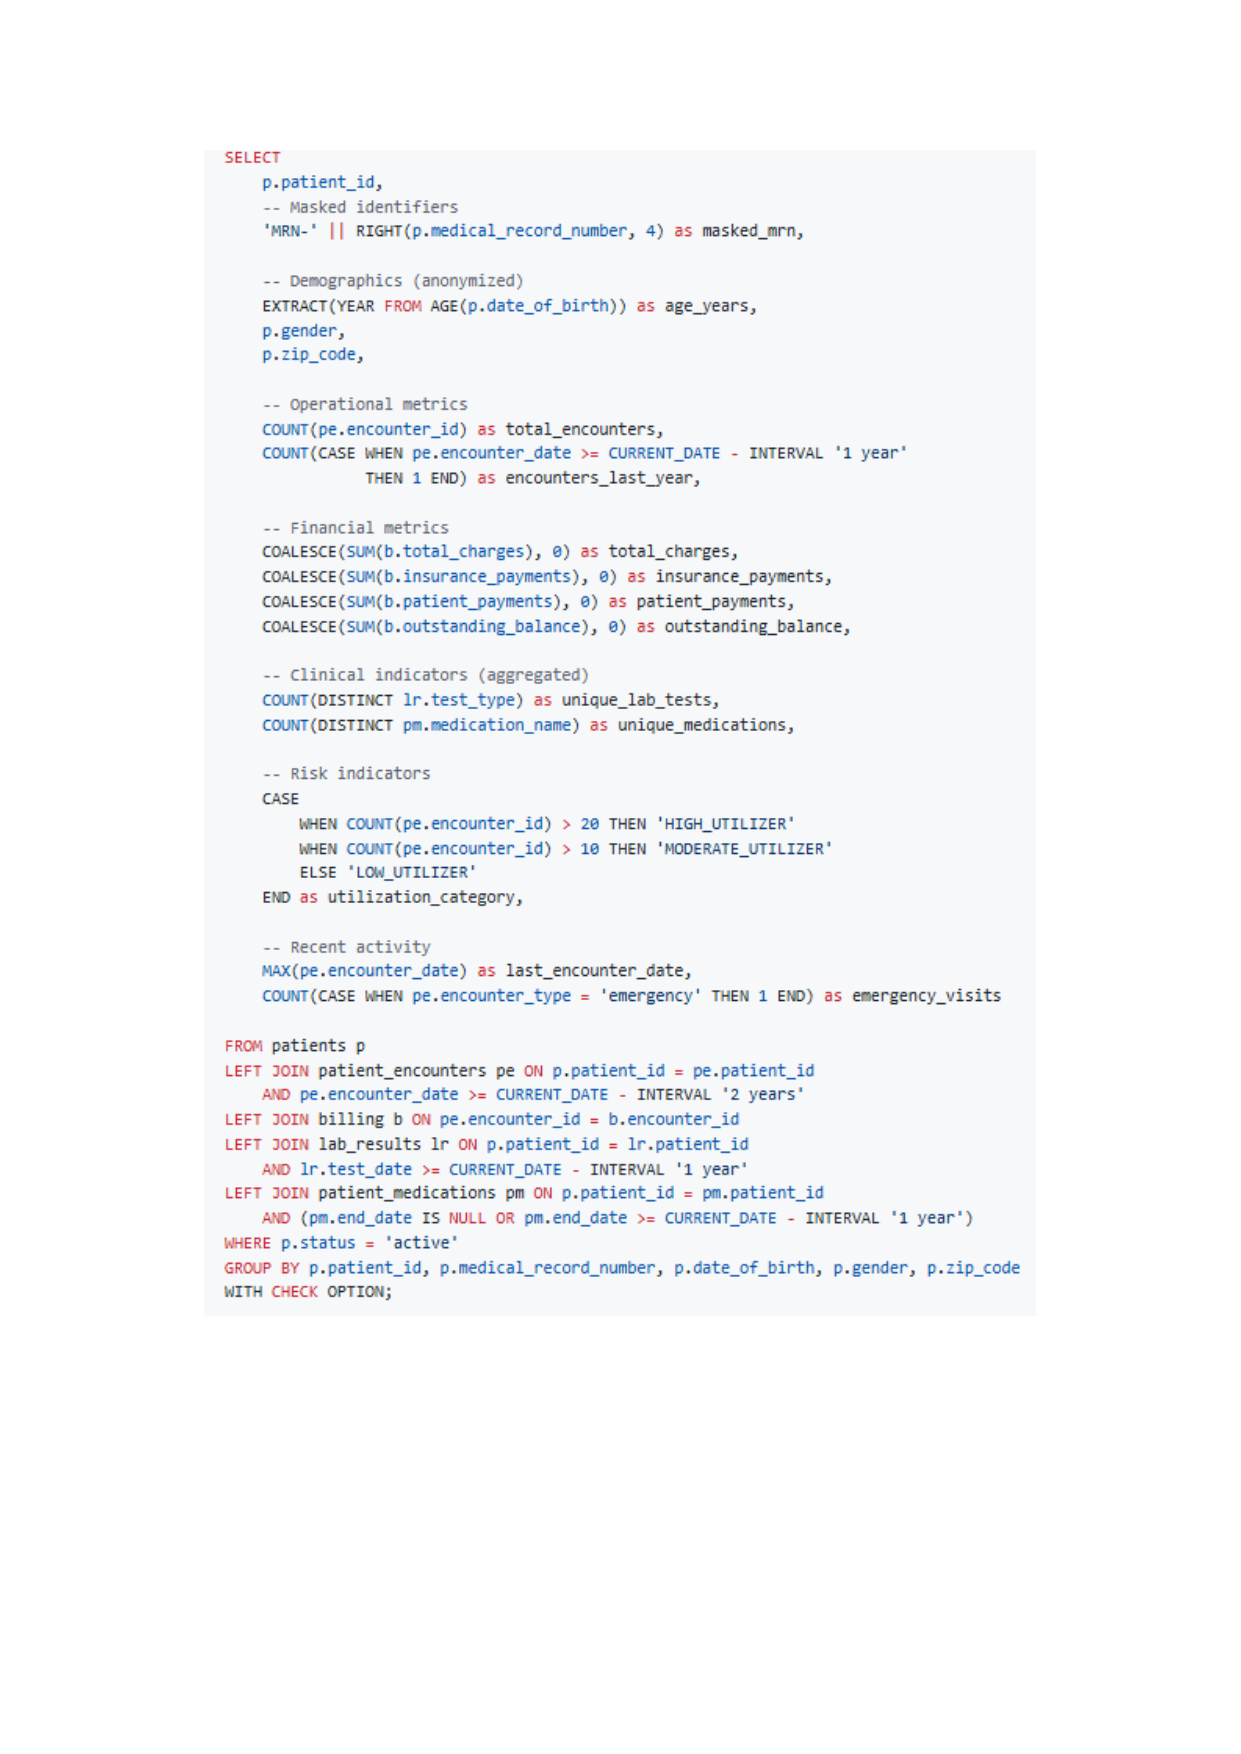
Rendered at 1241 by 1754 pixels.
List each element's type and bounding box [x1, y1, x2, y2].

picture [203, 150, 1037, 1316]
